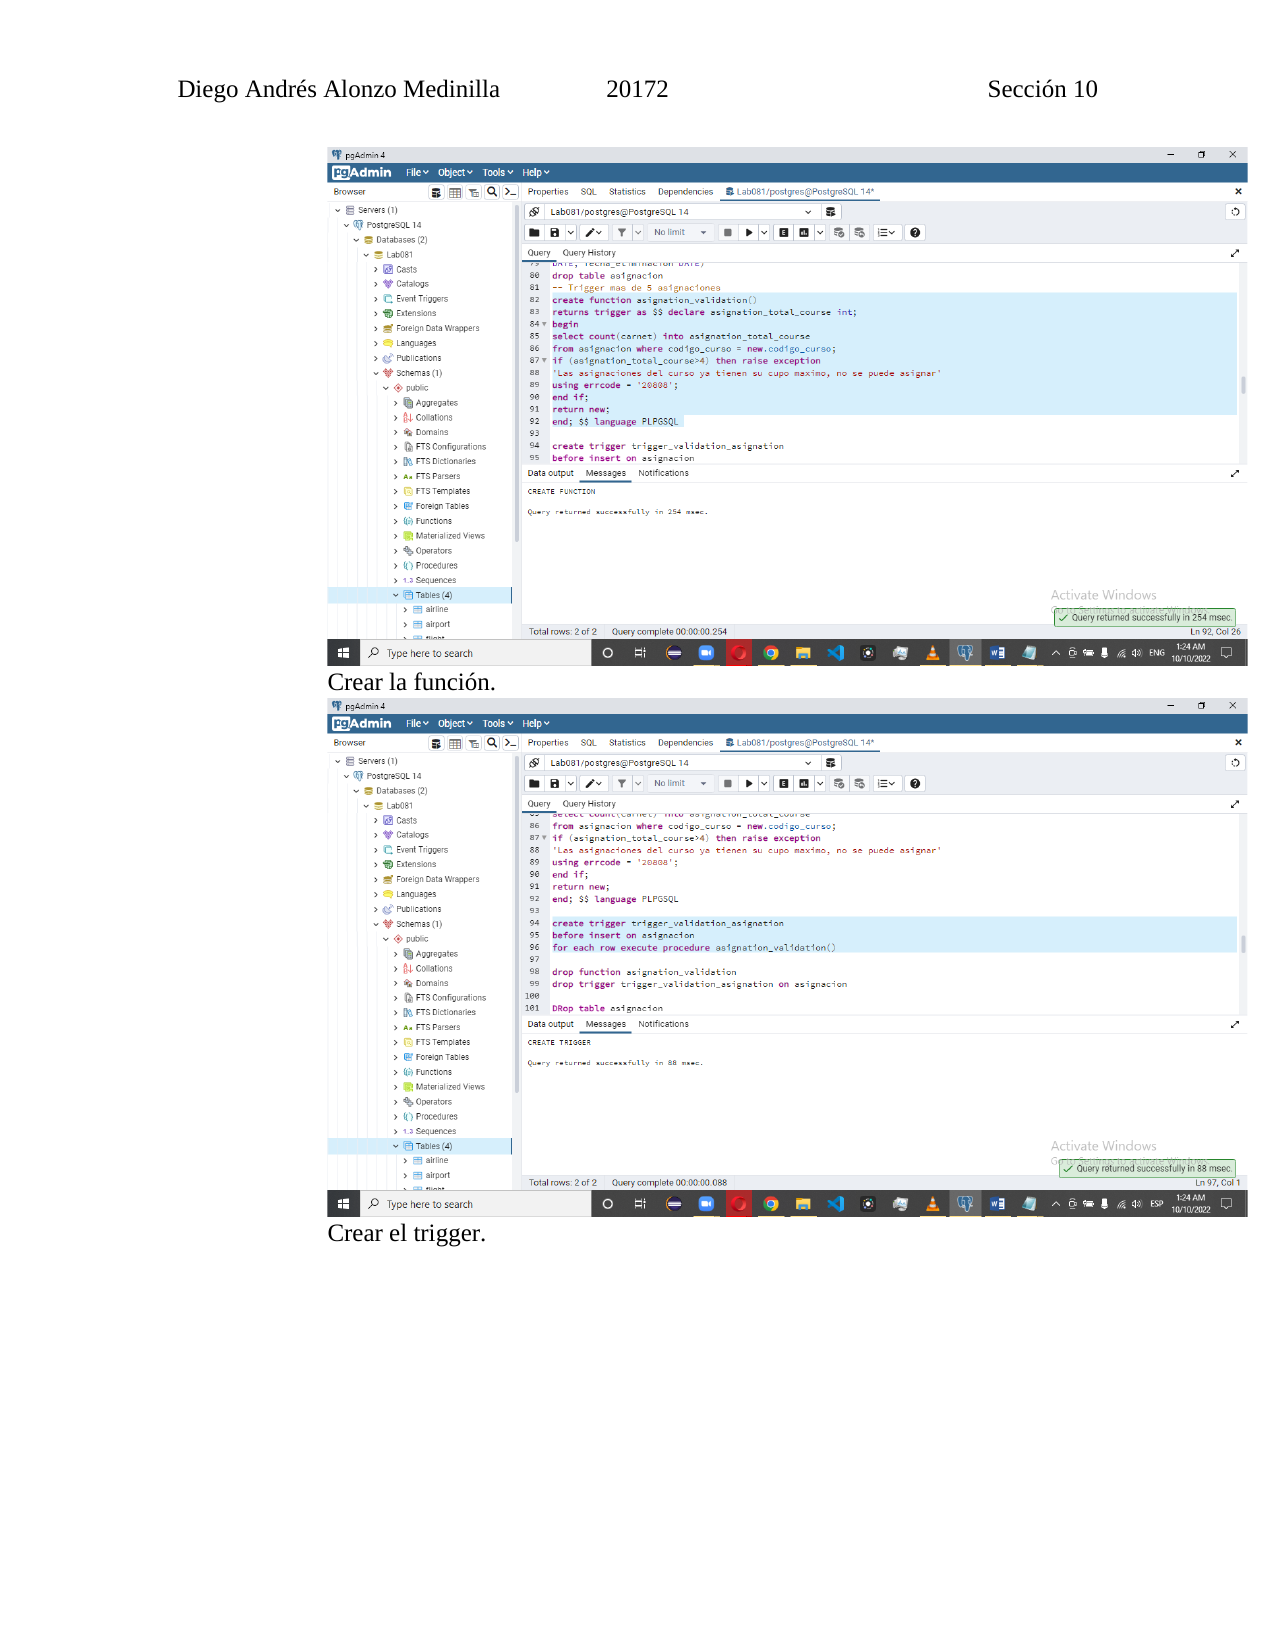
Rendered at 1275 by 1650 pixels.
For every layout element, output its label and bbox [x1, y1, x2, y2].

picture [327, 698, 1248, 1217]
picture [327, 147, 1248, 666]
list [290, 148, 1098, 1247]
